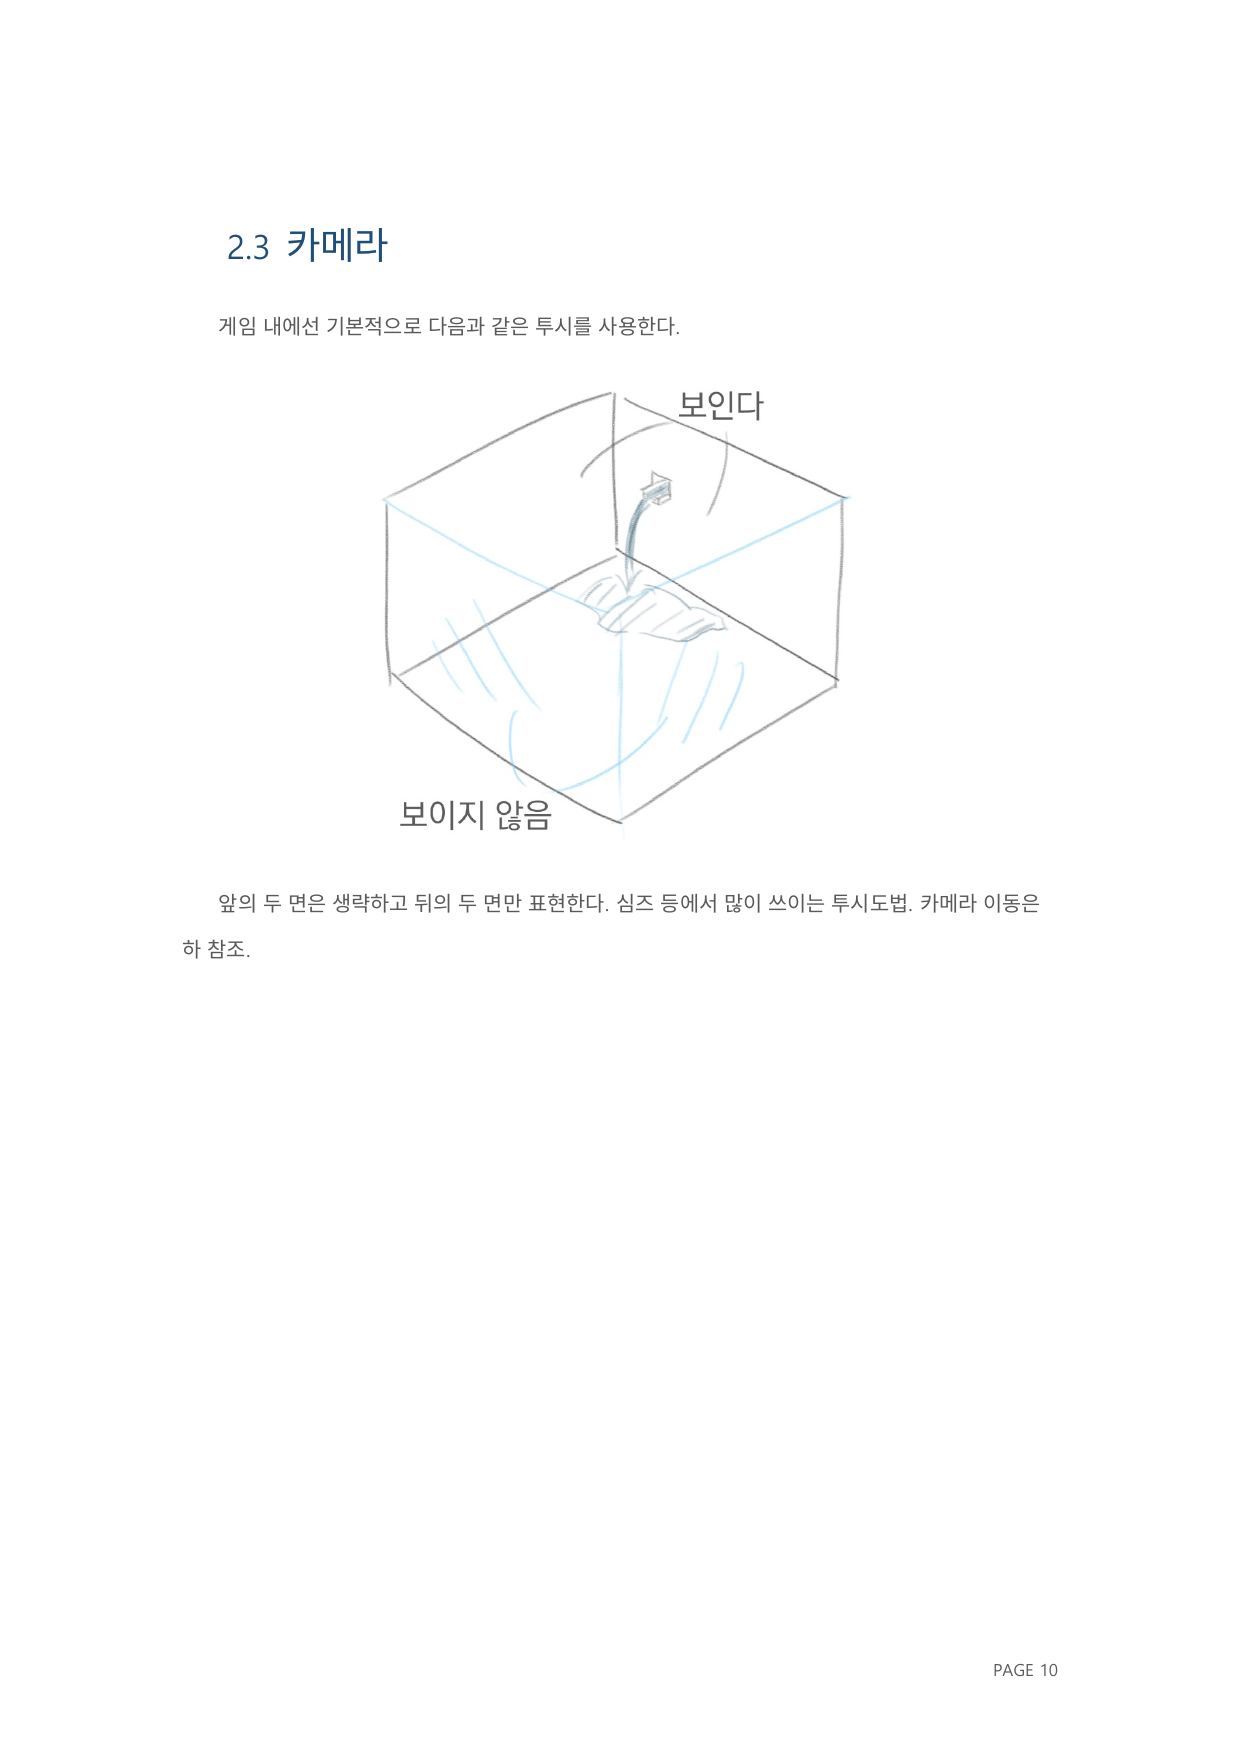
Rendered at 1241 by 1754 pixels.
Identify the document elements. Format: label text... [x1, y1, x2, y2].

text 앞의 두 면은 생략하고 뒤의 두 면만 표현한다. 심즈 등에서 많이 쓰이는 투시도법. 카메라 이동은 하 참조. [182, 887, 1058, 963]
subtitle 카메라 [227, 216, 1058, 271]
picture [220, 376, 1020, 869]
text 게임 내에선 기본적으로 다음과 같은 투시를 사용한다. [182, 310, 1058, 340]
